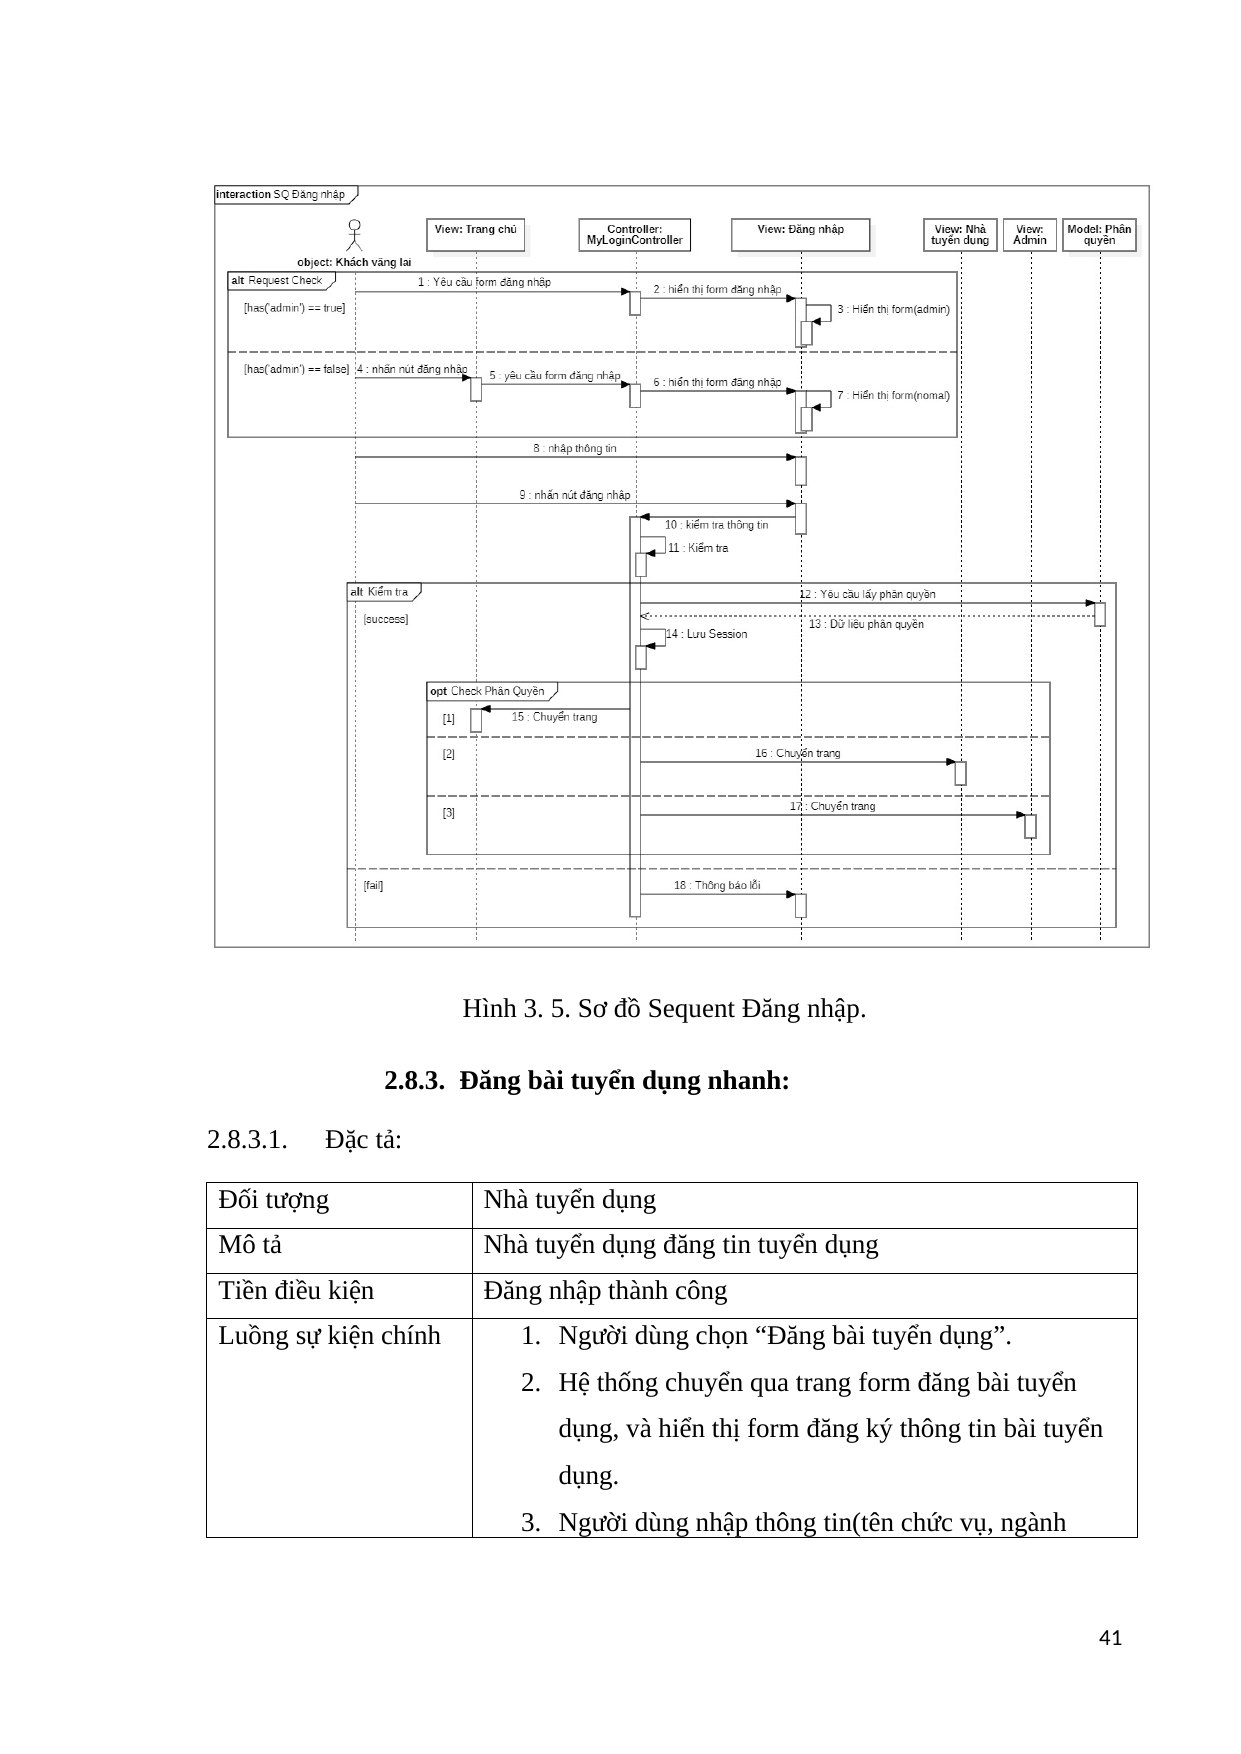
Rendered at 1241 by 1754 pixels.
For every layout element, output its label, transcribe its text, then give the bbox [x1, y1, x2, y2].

table_header Đối tượng [207, 1183, 472, 1227]
table_header Nhà tuyển dụng [473, 1183, 1137, 1227]
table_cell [473, 1319, 1137, 1537]
table_cell Tiền điều kiện [207, 1274, 472, 1318]
text Hình 3. 5. Sơ đồ Sequent Đăng nhập. [207, 992, 1122, 1023]
picture [206, 177, 1182, 962]
text Đặc tả: [207, 1123, 1122, 1154]
table_cell Đăng nhập thành công [473, 1274, 1137, 1318]
table_cell Nhà tuyển dụng đăng tin tuyển dụng [473, 1229, 1137, 1273]
table_cell Luồng sự kiện chính [207, 1319, 472, 1537]
text Đăng bài tuyển dụng nhanh: [384, 1064, 1122, 1095]
table_cell Mô tả [207, 1229, 472, 1273]
